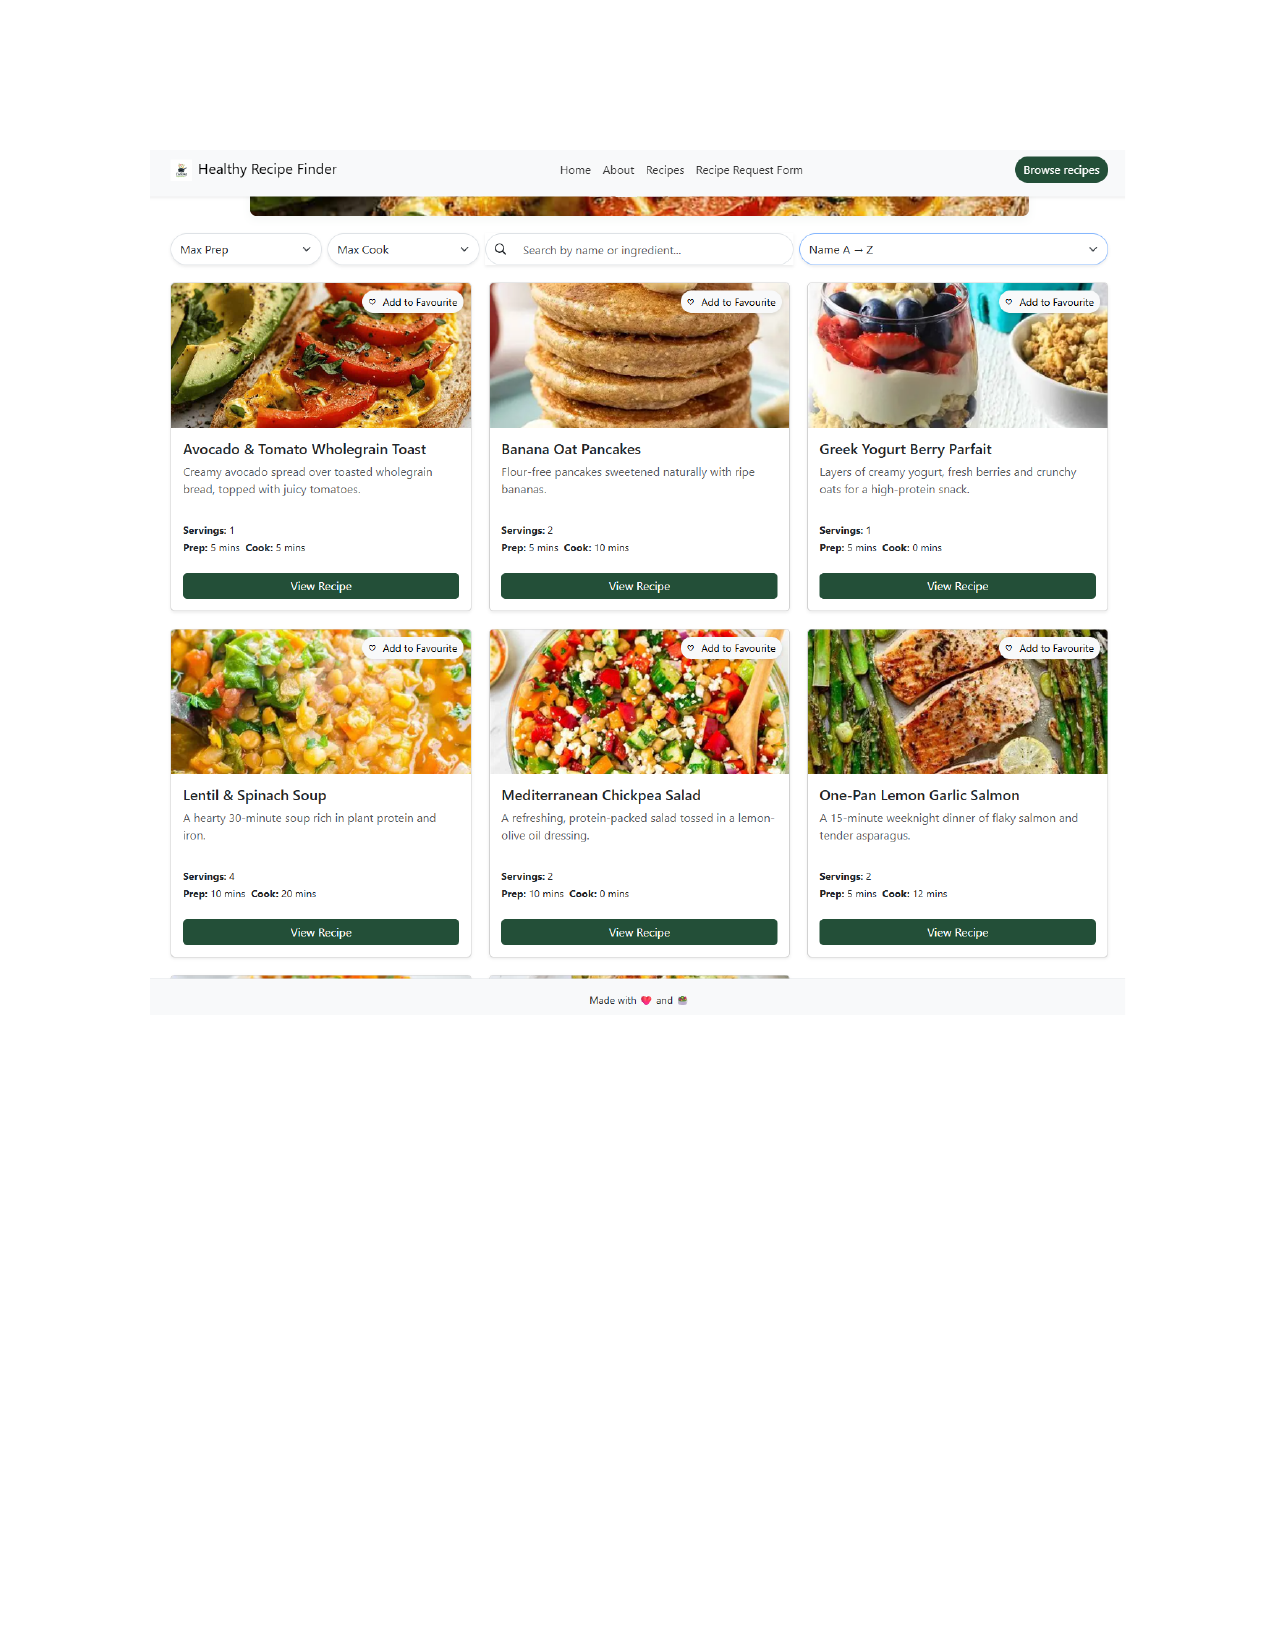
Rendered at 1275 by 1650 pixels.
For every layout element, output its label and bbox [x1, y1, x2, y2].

picture [150, 150, 1125, 1015]
